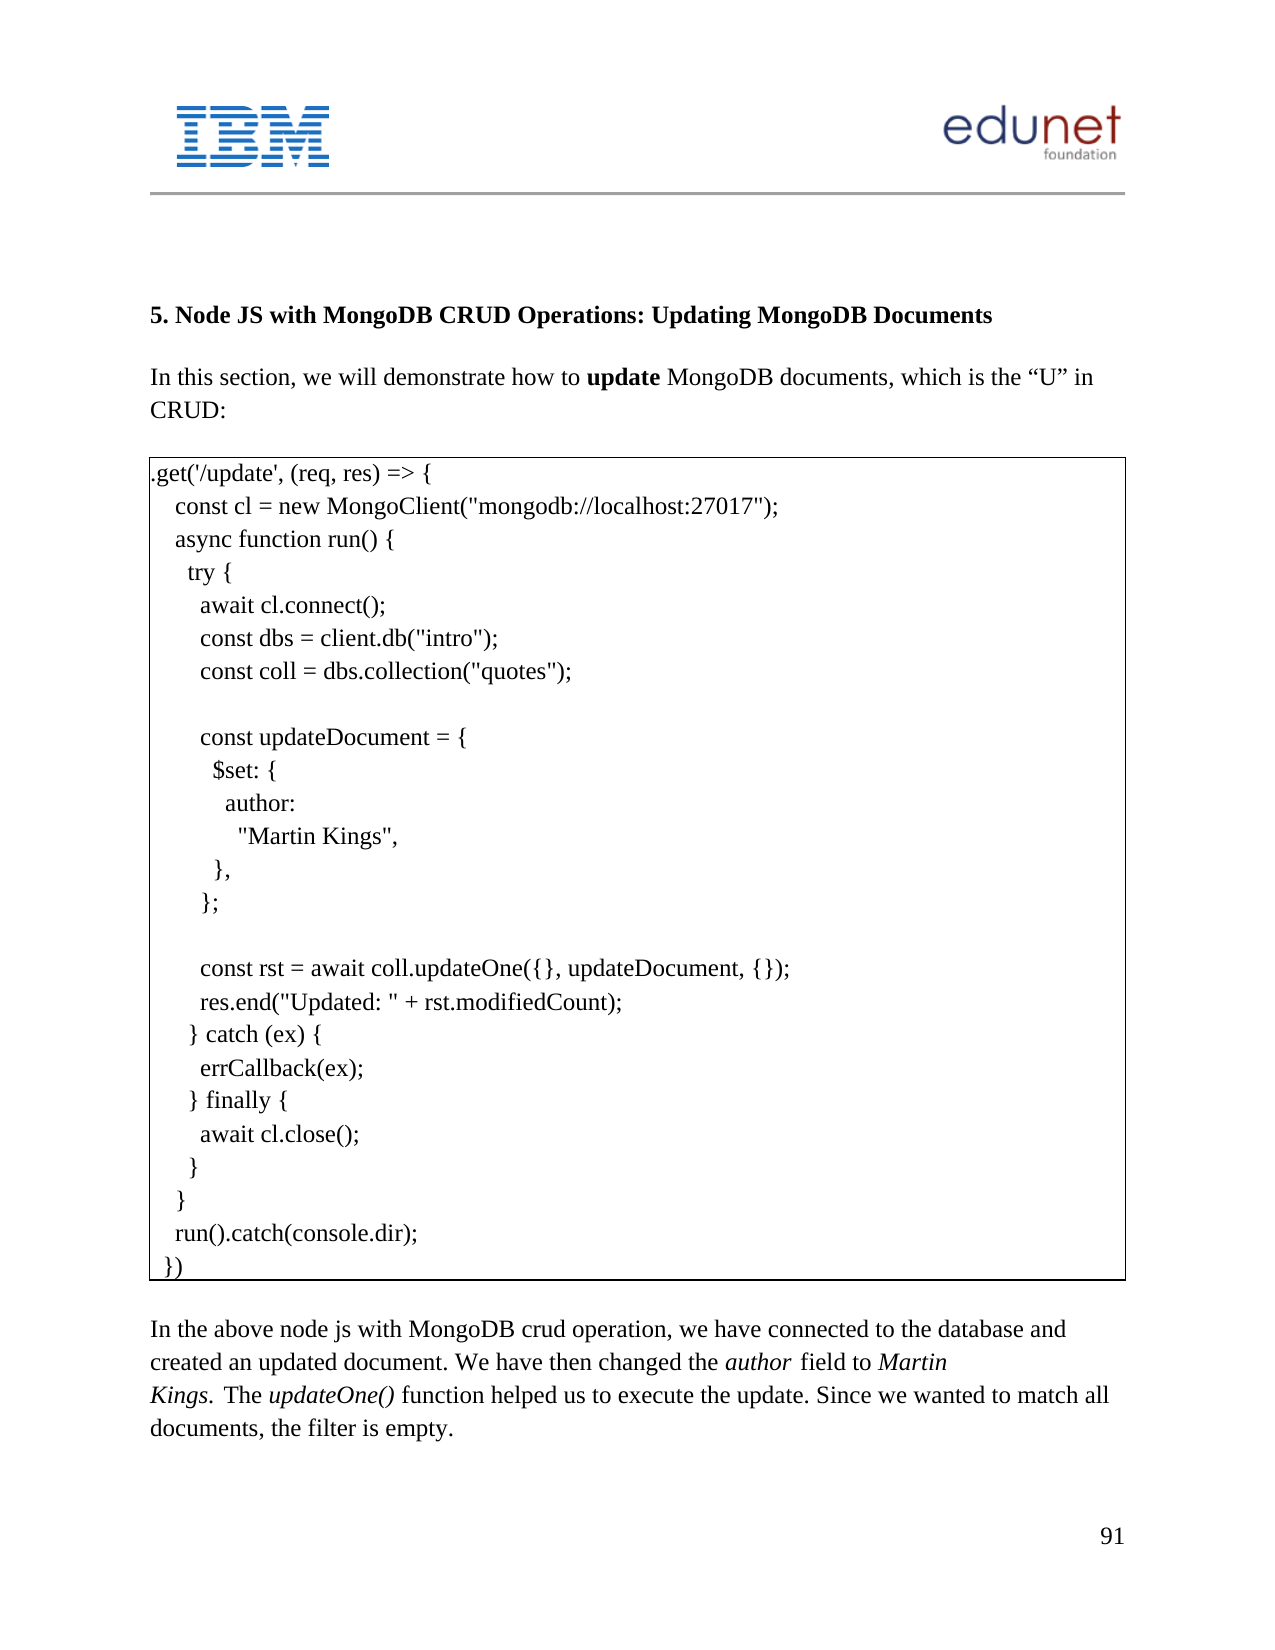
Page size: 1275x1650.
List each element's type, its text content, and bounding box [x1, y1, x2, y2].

text }; [150, 886, 1125, 916]
text const rst = await coll.updateOne({}, updateDocument, {}); [150, 952, 1125, 982]
text }, [150, 853, 1125, 883]
text } finally { [150, 1084, 1125, 1114]
text }) [150, 1250, 1125, 1279]
text $set: { [150, 754, 1125, 784]
text run().catch(console.dir); [150, 1217, 1125, 1246]
text } [150, 1151, 1125, 1180]
text .get('/update', (req, res) => { [150, 458, 1125, 487]
text } catch (ex) { [150, 1018, 1125, 1048]
text const dbs = client.db("intro"); [150, 622, 1125, 652]
text try { [150, 556, 1125, 586]
text author: [150, 787, 1125, 817]
text const coll = dbs.collection("quotes"); [150, 655, 1125, 685]
text In this section, we will demonstrate how to update MongoDB documents, which is the “U” in CRUD: [150, 362, 1125, 424]
text } [150, 1184, 1125, 1213]
text const updateDocument = { [150, 721, 1125, 751]
text await cl.close(); [150, 1118, 1125, 1147]
text res.end("Updated: " + rst.modifiedCount); [150, 986, 1125, 1015]
text async function run() { [150, 523, 1125, 553]
picture [941, 95, 1125, 167]
picture [176, 106, 329, 167]
subtitle 5. Node JS with MongoDB CRUD Operations: Updating MongoDB Documents [150, 300, 1125, 328]
text errCallback(ex); [150, 1052, 1125, 1081]
text "Martin Kings", [150, 820, 1125, 850]
text In the above node js with MongoDB crud operation, we have connected to the database and created an updated document. We have then changed the author field to Martin Kings. The updateOne() function helped us to execute the update. Since we wanted to match all documents, the filter is empty. [150, 1314, 1125, 1442]
text await cl.connect(); [150, 589, 1125, 619]
text const cl = new MongoClient("mongodb://localhost:27017"); [150, 490, 1125, 520]
